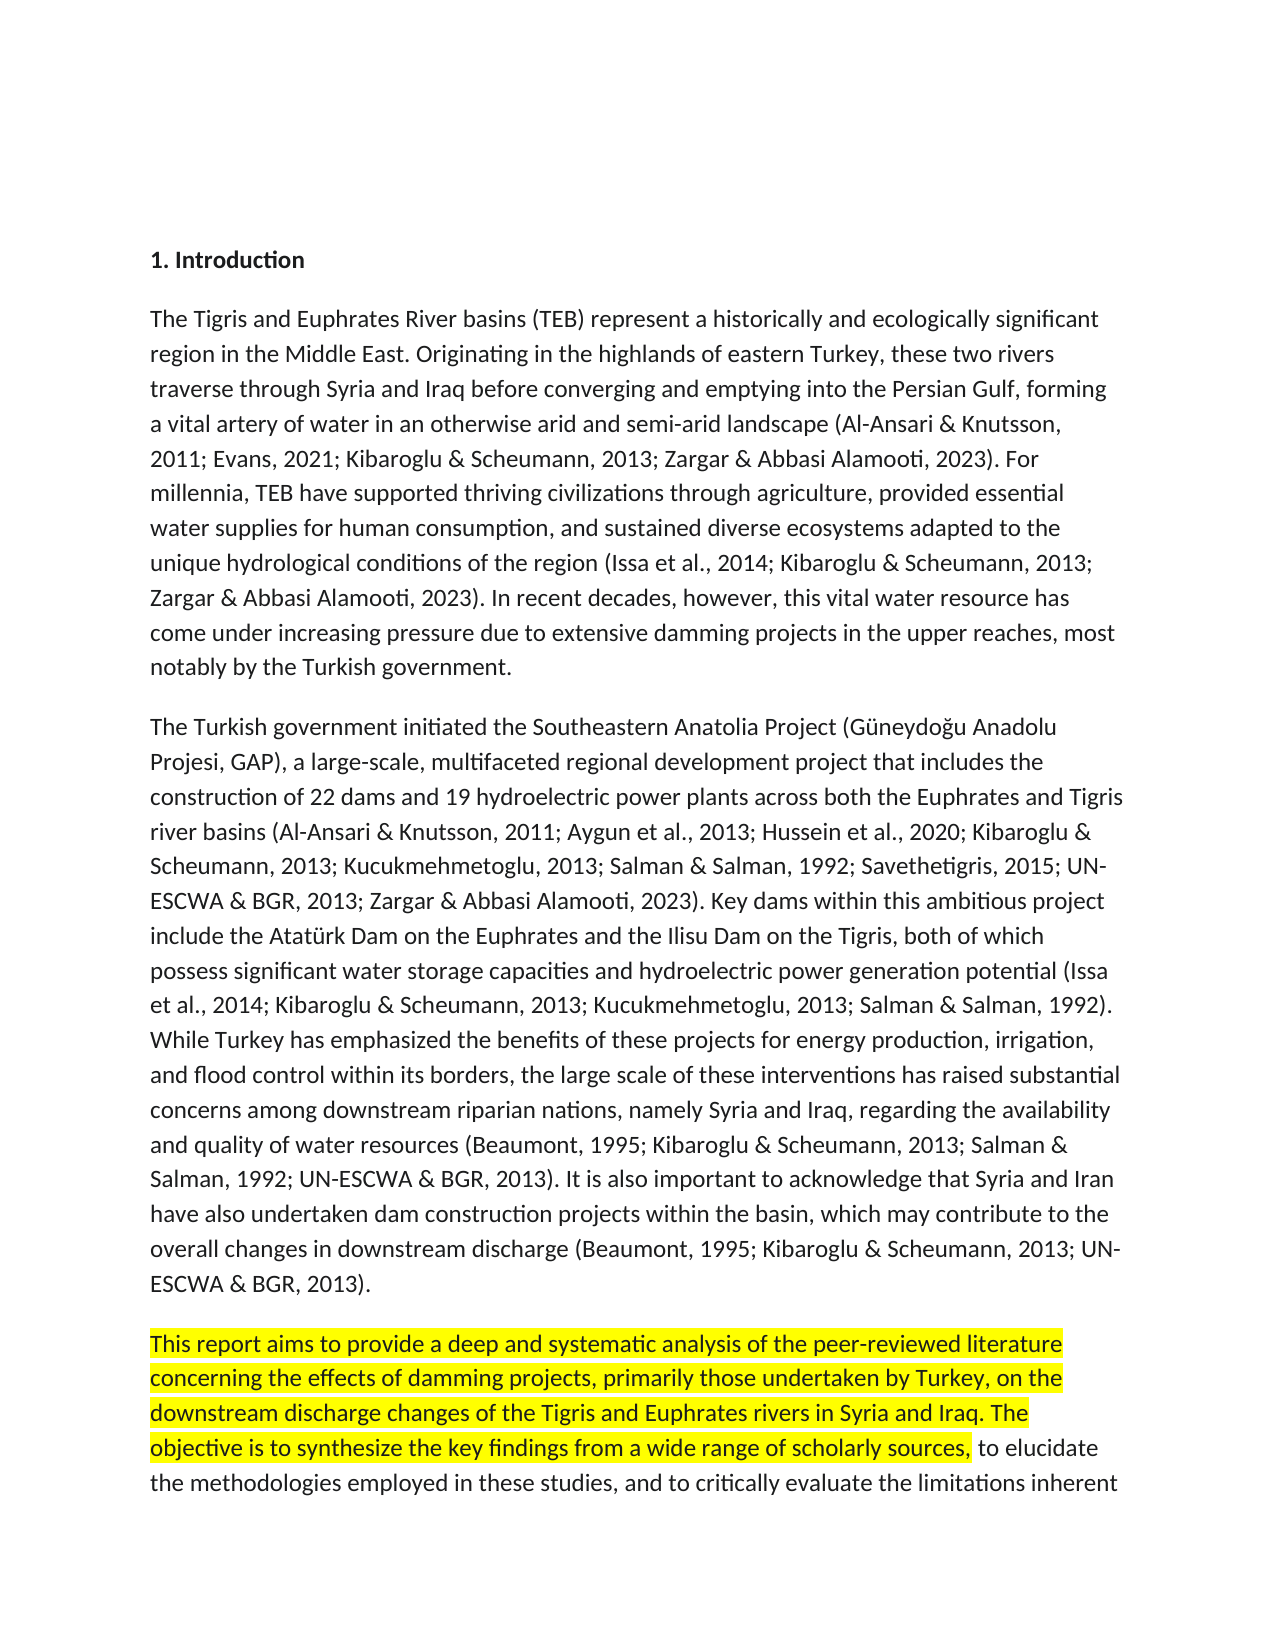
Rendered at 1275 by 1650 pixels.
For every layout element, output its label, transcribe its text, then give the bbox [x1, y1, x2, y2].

text The Turkish government initiated the Southeastern Anatolia Project (Güneydoğu Anadolu Projesi, GAP), a large-scale, multifaceted regional development project that includes the construction of 22 dams and 19 hydroelectric power plants across both the Euphrates and Tigris river basins (Al-Ansari & Knutsson, 2011; Aygun et al., 2013; Hussein et al., 2020; Kibaroglu & Scheumann, 2013; Kucukmehmetoglu, 2013; Salman & Salman, 1992; Savethetigris, 2015; UN-ESCWA & BGR, 2013; Zargar & Abbasi Alamooti, 2023). Key dams within this ambitious project include the Atatürk Dam on the Euphrates and the Ilisu Dam on the Tigris, both of which possess significant water storage capacities and hydroelectric power generation potential (Issa et al., 2014; Kibaroglu & Scheumann, 2013; Kucukmehmetoglu, 2013; Salman & Salman, 1992). While Turkey has emphasized the benefits of these projects for energy production, irrigation, and flood control within its borders, the large scale of these interventions has raised substantial concerns among downstream riparian nations, namely Syria and Iraq, regarding the availability and quality of water resources (Beaumont, 1995; Kibaroglu & Scheumann, 2013; Salman & Salman, 1992; UN-ESCWA & BGR, 2013). It is also important to acknowledge that Syria and Iran have also undertaken dam construction projects within the basin, which may contribute to the overall changes in downstream discharge (Beaumont, 1995; Kibaroglu & Scheumann, 2013; UN-ESCWA & BGR, 2013). [150, 711, 1125, 1298]
text The Tigris and Euphrates River basins (TEB) represent a historically and ecologically significant region in the Middle East. Originating in the highlands of eastern Turkey, these two rivers traverse through Syria and Iraq before converging and emptying into the Persian Gulf, forming a vital artery of water in an otherwise arid and semi-arid landscape (Al-Ansari & Knutsson, 2011; Evans, 2021; Kibaroglu & Scheumann, 2013; Zargar & Abbasi Alamooti, 2023). For millennia, TEB have supported thriving civilizations through agriculture, provided essential water supplies for human consumption, and sustained diverse ecosystems adapted to the unique hydrological conditions of the region (Issa et al., 2014; Kibaroglu & Scheumann, 2013; Zargar & Abbasi Alamooti, 2023). In recent decades, however, this vital water resource has come under increasing pressure due to extensive damming projects in the upper reaches, most notably by the Turkish government. [150, 303, 1125, 682]
text 1. Introduction [150, 244, 1125, 274]
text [150, 1328, 1125, 1497]
